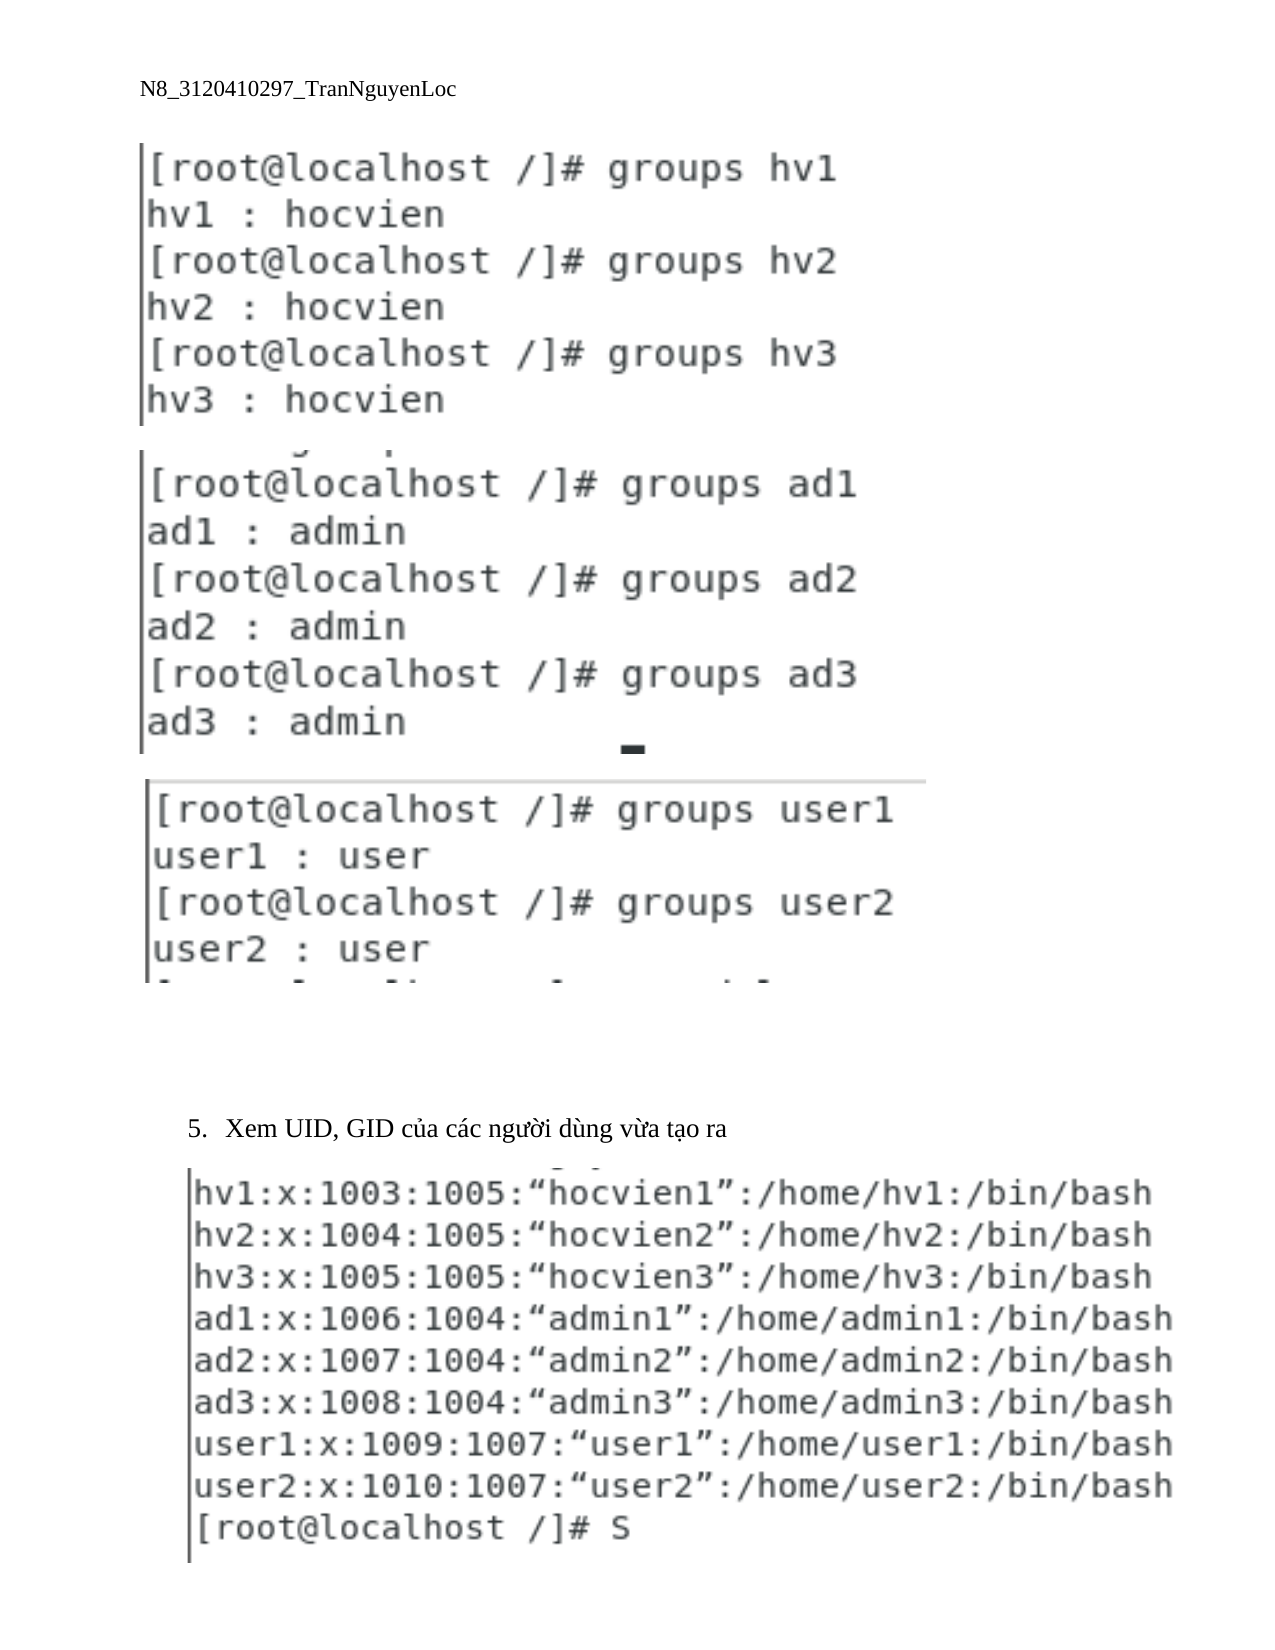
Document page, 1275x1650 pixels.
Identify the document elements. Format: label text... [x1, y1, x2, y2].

picture [145, 779, 927, 983]
picture [139, 450, 920, 754]
list Xem UID, GID của các người dùng vừa tạo ra [187, 1112, 1135, 1143]
picture [139, 143, 885, 426]
picture [187, 1168, 1228, 1563]
